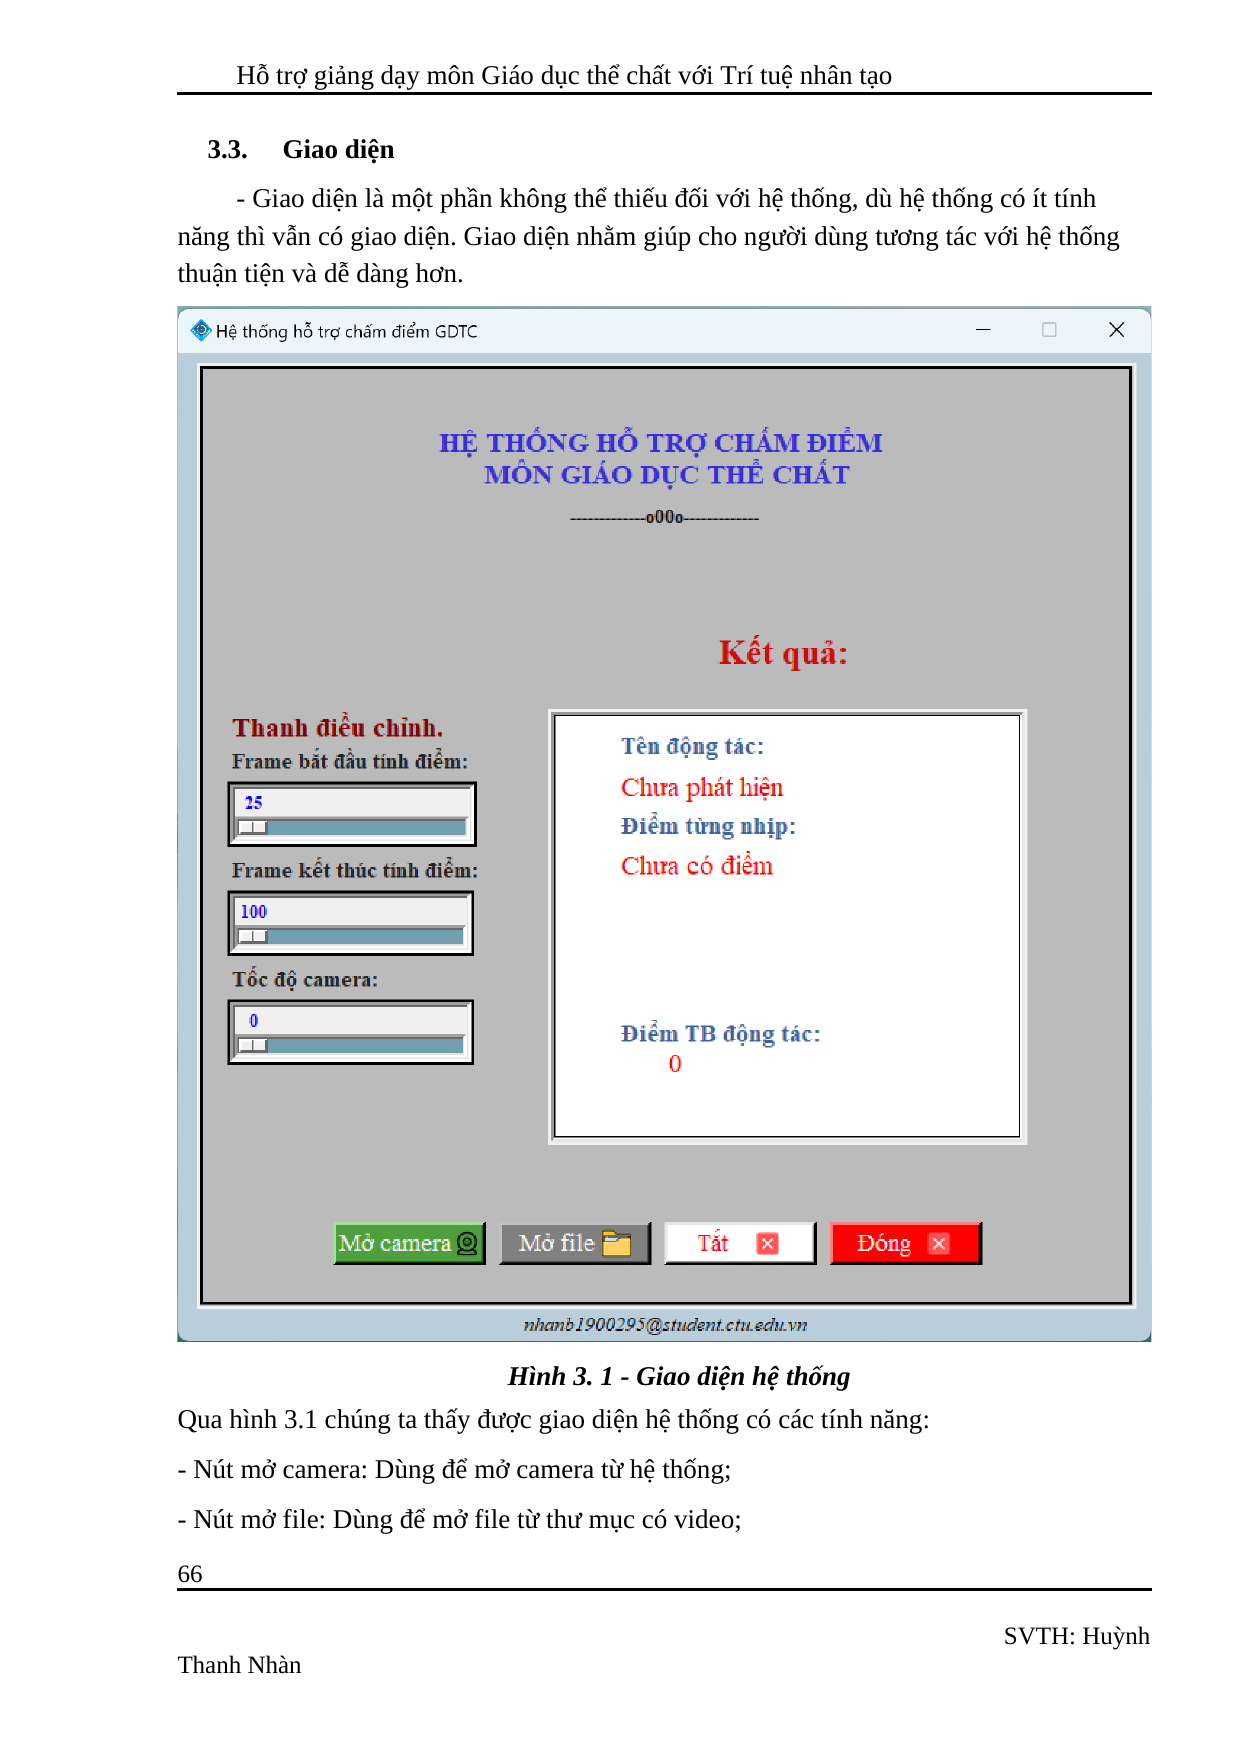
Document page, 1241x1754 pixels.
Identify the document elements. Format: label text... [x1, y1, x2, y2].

text - Giao diện là một phần không thể thiếu đối với hệ thống, dù hệ thống có ít tính năng thì vẫn có giao diện. Giao diện nhằm giúp cho người dùng tương tác với hệ thống thuận tiện và dễ dàng hơn. [177, 182, 1152, 288]
text Qua hình 3.1 chúng ta thấy được giao diện hệ thống có các tính năng: [177, 1403, 1152, 1434]
text - Nút mở camera: Dùng để mở camera từ hệ thống; [177, 1453, 1152, 1484]
list Giao diện [207, 133, 1122, 164]
text - Nút mở file: Dùng để mở file từ thư mục có video; [177, 1503, 1152, 1534]
picture [177, 306, 1152, 1342]
text Hình 3. 1 - Giao diện hệ thống [177, 1360, 1152, 1391]
